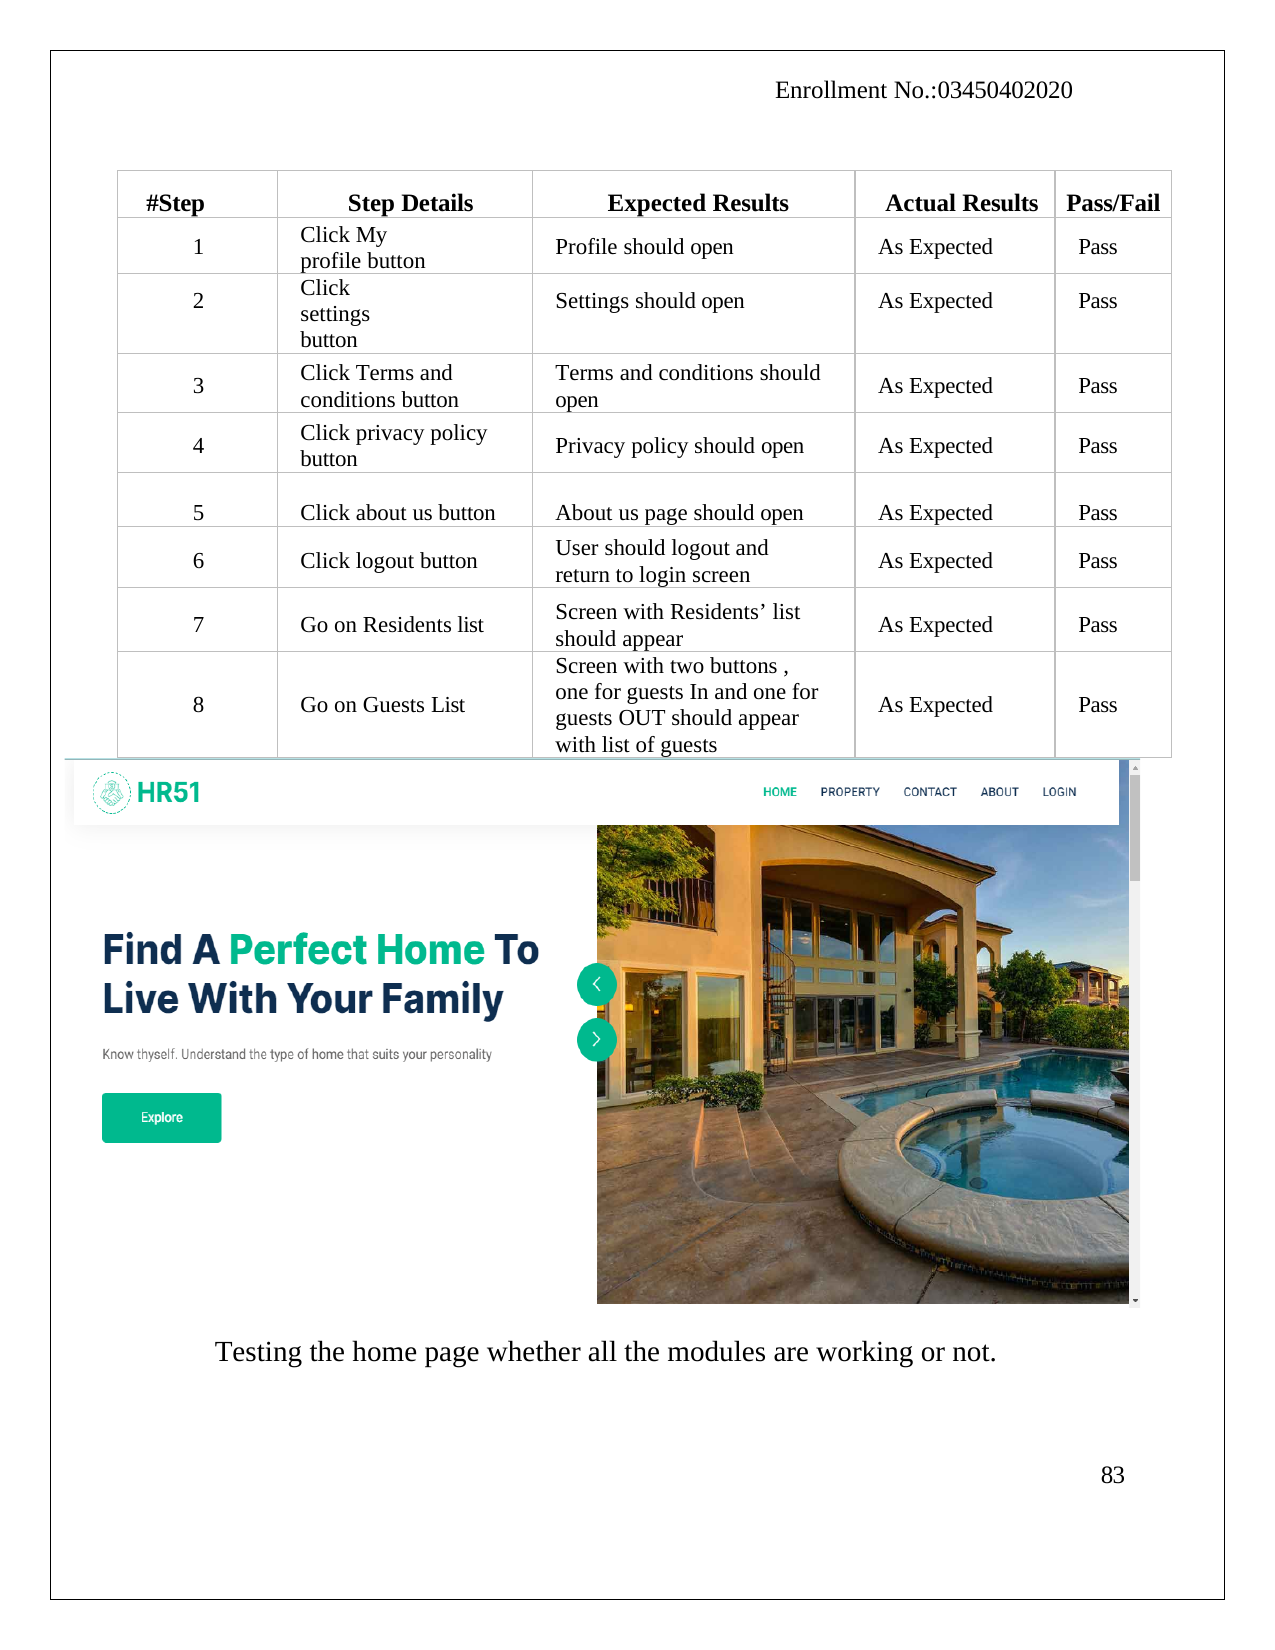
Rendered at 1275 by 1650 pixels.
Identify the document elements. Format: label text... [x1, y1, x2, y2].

table_header Pass/Fail [1056, 171, 1171, 217]
table_cell Pass [1056, 218, 1171, 273]
table_cell About us page should open [533, 473, 854, 526]
table_cell Go on Residents list [278, 588, 532, 651]
table_cell Screen with two buttons , one for guests In and one for guests OUT should appear with list of guests [533, 652, 854, 757]
table_header Expected Results [533, 171, 854, 217]
table_cell Profile should open [533, 218, 854, 273]
table_cell As Expected [856, 218, 1054, 273]
table_cell Pass [1056, 473, 1171, 526]
table_cell As Expected [856, 527, 1054, 587]
text Testing the home page whether all the modules are working or not. [139, 1334, 1135, 1368]
table_cell Click settings button [278, 274, 532, 353]
table_cell As Expected [856, 274, 1054, 353]
table_cell Screen with Residents’ list should appear [533, 588, 854, 651]
table_cell Go on Guests List [278, 652, 532, 757]
table_cell Pass [1056, 527, 1171, 587]
table_cell Settings should open [533, 274, 854, 353]
table_cell As Expected [856, 354, 1054, 412]
table_cell Pass [1056, 413, 1171, 472]
table_cell 1 [118, 218, 277, 273]
table_cell As Expected [856, 413, 1054, 472]
table_cell 2 [118, 274, 277, 353]
table_cell Privacy policy should open [533, 413, 854, 472]
table_cell 6 [118, 527, 277, 587]
table_cell 4 [118, 413, 277, 472]
table_cell Click about us button [278, 473, 532, 526]
table_header Step Details [278, 171, 532, 217]
table_cell Click privacy policy button [278, 413, 532, 472]
table_cell Click My profile button [278, 218, 532, 273]
table_cell 3 [118, 354, 277, 412]
table_cell Terms and conditions should open [533, 354, 854, 412]
picture [64, 758, 1141, 1308]
table_cell 8 [118, 652, 277, 757]
table_cell As Expected [856, 588, 1054, 651]
table_cell Pass [1056, 588, 1171, 651]
table_cell As Expected [856, 473, 1054, 526]
table_cell 5 [118, 473, 277, 526]
table_cell Click Terms and conditions button [278, 354, 532, 412]
table_cell As Expected [856, 652, 1054, 757]
table_header Actual Results [856, 171, 1054, 217]
table_cell Pass [1056, 354, 1171, 412]
table_cell User should logout and return to login screen [533, 527, 854, 587]
table_cell Pass [1056, 652, 1171, 757]
table_cell Click logout button [278, 527, 532, 587]
table_cell Pass [1056, 274, 1171, 353]
table_cell 7 [118, 588, 277, 651]
table_header #Step [118, 171, 277, 217]
